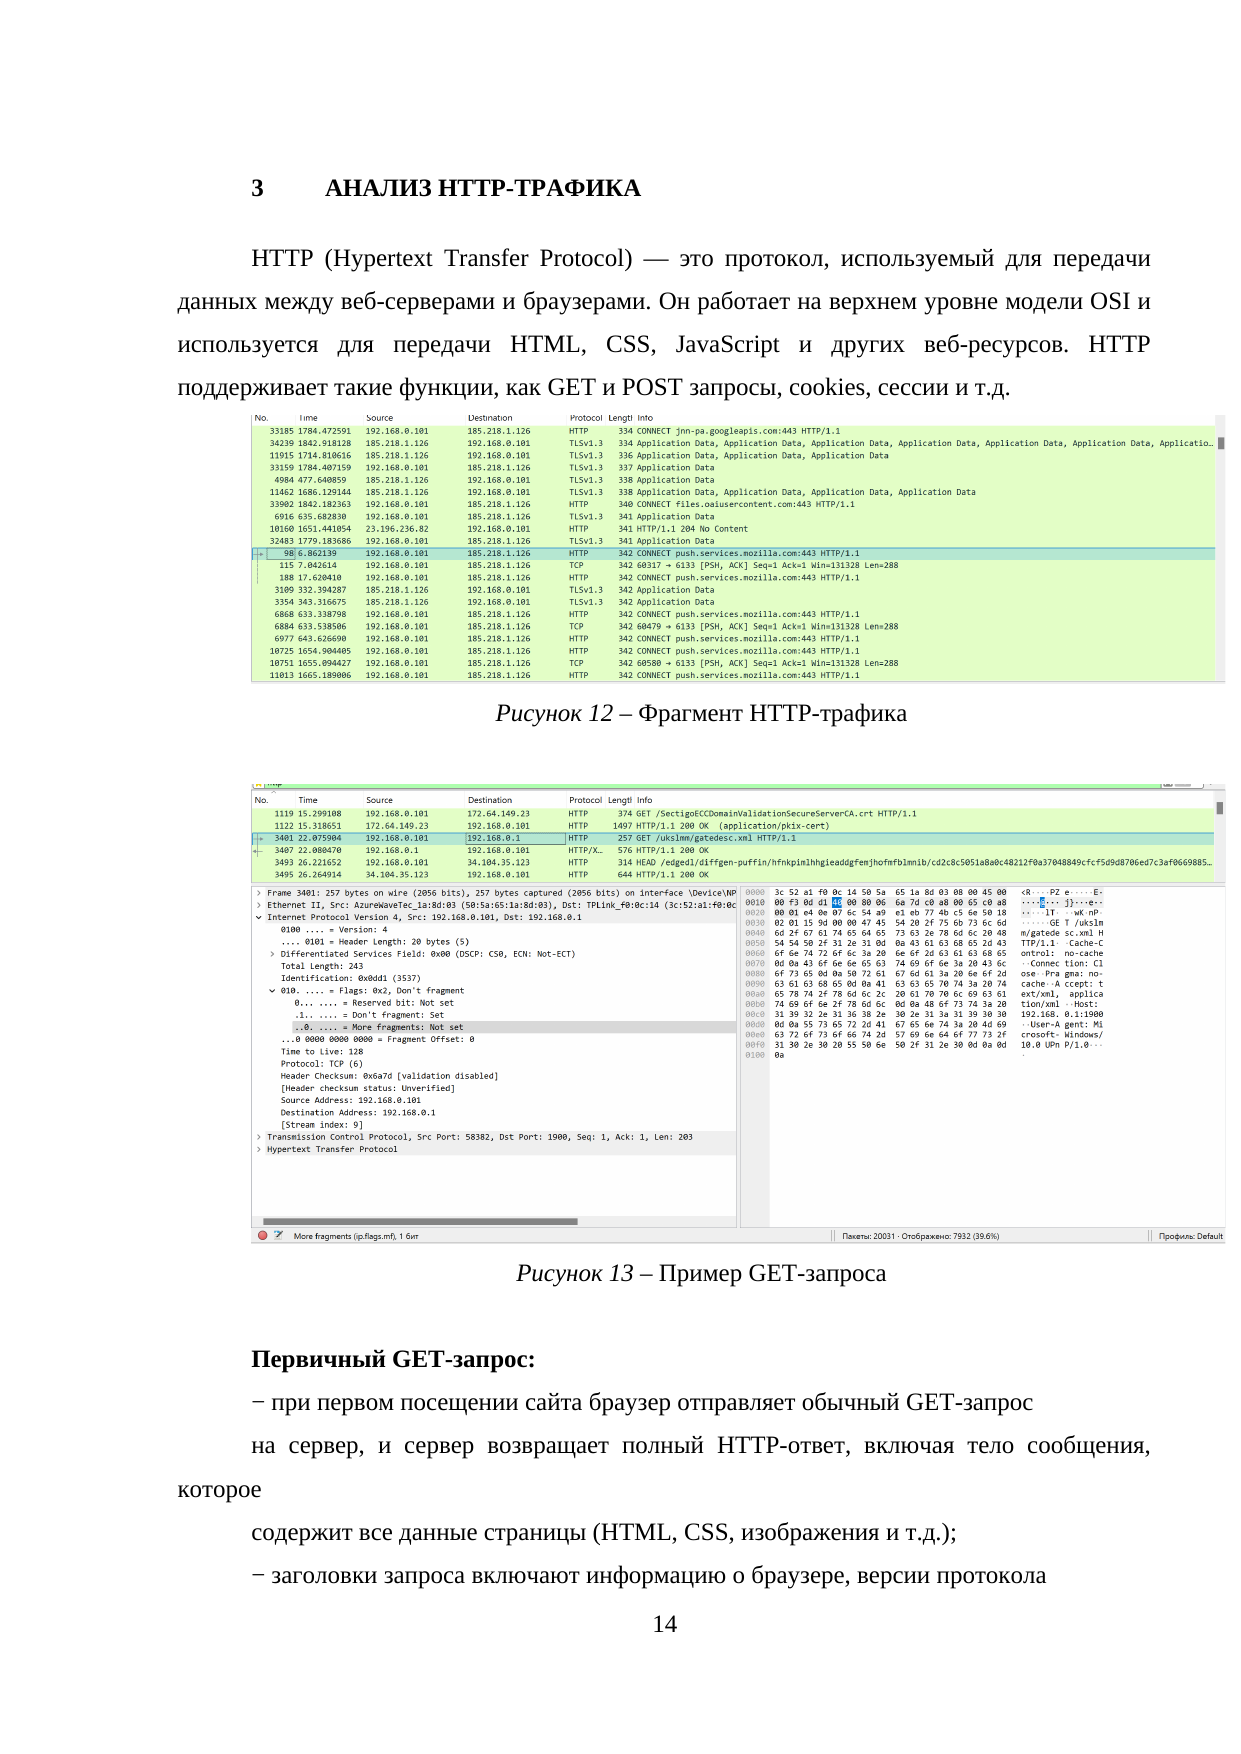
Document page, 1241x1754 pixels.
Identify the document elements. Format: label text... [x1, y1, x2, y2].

text HTTP (Hypertext Transfer Protocol) — это протокол, используемый для передачи данных между веб-серверами и браузерами. Он работает на верхнем уровне модели OSI и используется для передачи HTML, CSS, JavaScript и других веб-ресурсов. HTTP поддерживает такие функции, как GET и POST запросы, cookies, сессии и т.д. [177, 243, 1152, 401]
picture [251, 415, 1226, 684]
text − при первом посещении сайта браузер отправляет обычный GET-запрос [177, 1387, 1152, 1416]
text Первичный GET-запрос: [177, 1344, 1152, 1373]
picture [251, 784, 1226, 1244]
subtitle АНАЛИЗ HTTP-ТРАФИКА [251, 173, 1152, 201]
text Рисунок 12 – Фрагмент HTTP-трафика [177, 698, 1152, 727]
text содержит все данные страницы (HTML, CSS, изображения и т.д.); [177, 1517, 1152, 1546]
text Рисунок 13 – Пример GET-запроса [177, 1258, 1152, 1287]
text на сервер, и сервер возвращает полный HTTP-ответ, включая тело сообщения, которое [177, 1431, 1152, 1502]
text − заголовки запроса включают информацию о браузере, версии протокола [177, 1560, 1152, 1589]
